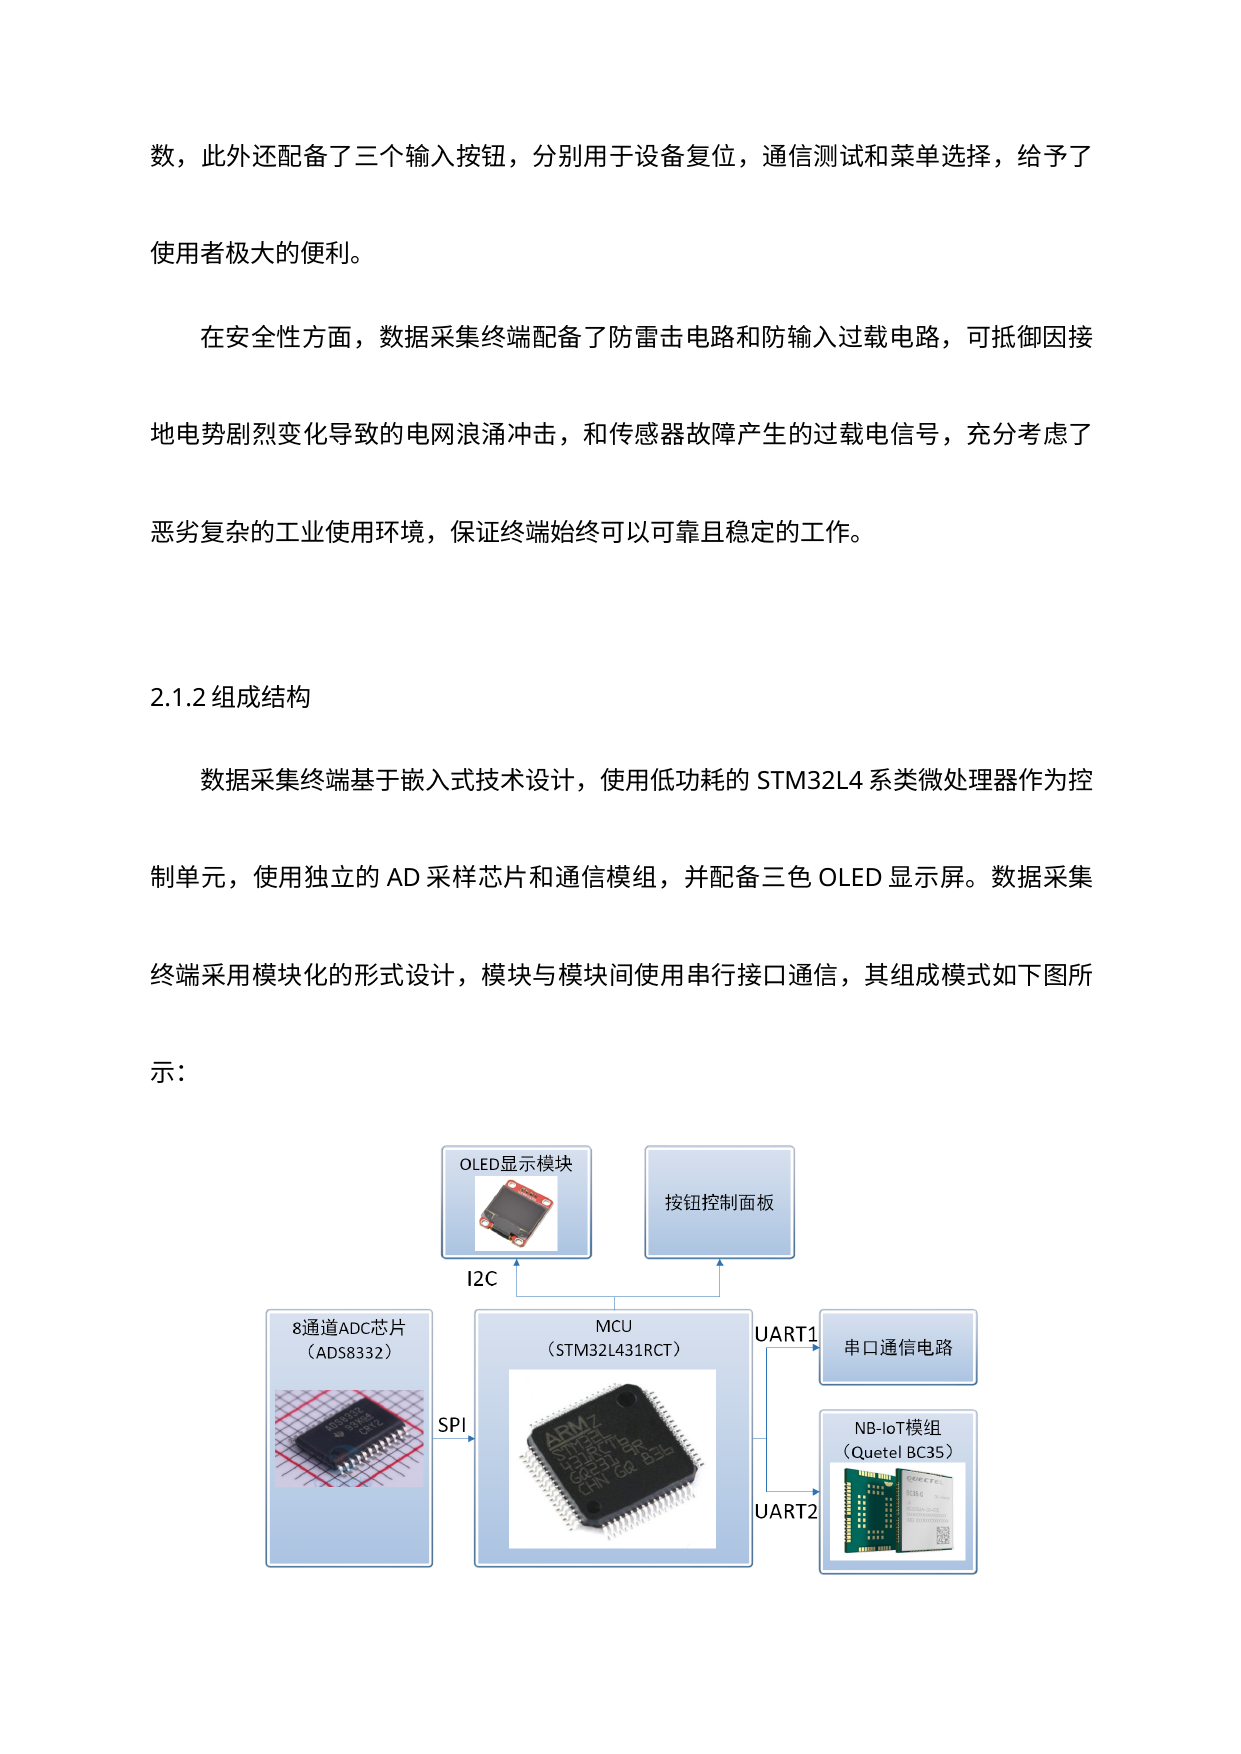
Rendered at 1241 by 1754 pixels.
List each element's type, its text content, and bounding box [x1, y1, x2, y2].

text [150, 122, 1094, 284]
text 数据采集终端基于嵌入式技术设计，使用低功耗的STM32L4系类微处理器作为控制单元，使用独立的AD采样芯片和通信模组，并配备三色OLED显示屏。数据采集终端采用模块化的形式设计，模块与模块间使用串行接口通信，其组成模式如下图所示： [150, 746, 1094, 1103]
text 在安全性方面，数据采集终端配备了防雷击电路和防输入过载电路，可抵御因接地电势剧烈变化导致的电网浪涌冲击，和传感器故障产生的过载电信号，充分考虑了恶劣复杂的工业使用环境，保证终端始终可以可靠且稳定的工作。 [150, 303, 1094, 563]
text 2.1.2组成结构 [150, 663, 1094, 728]
picture [207, 1121, 1037, 1597]
